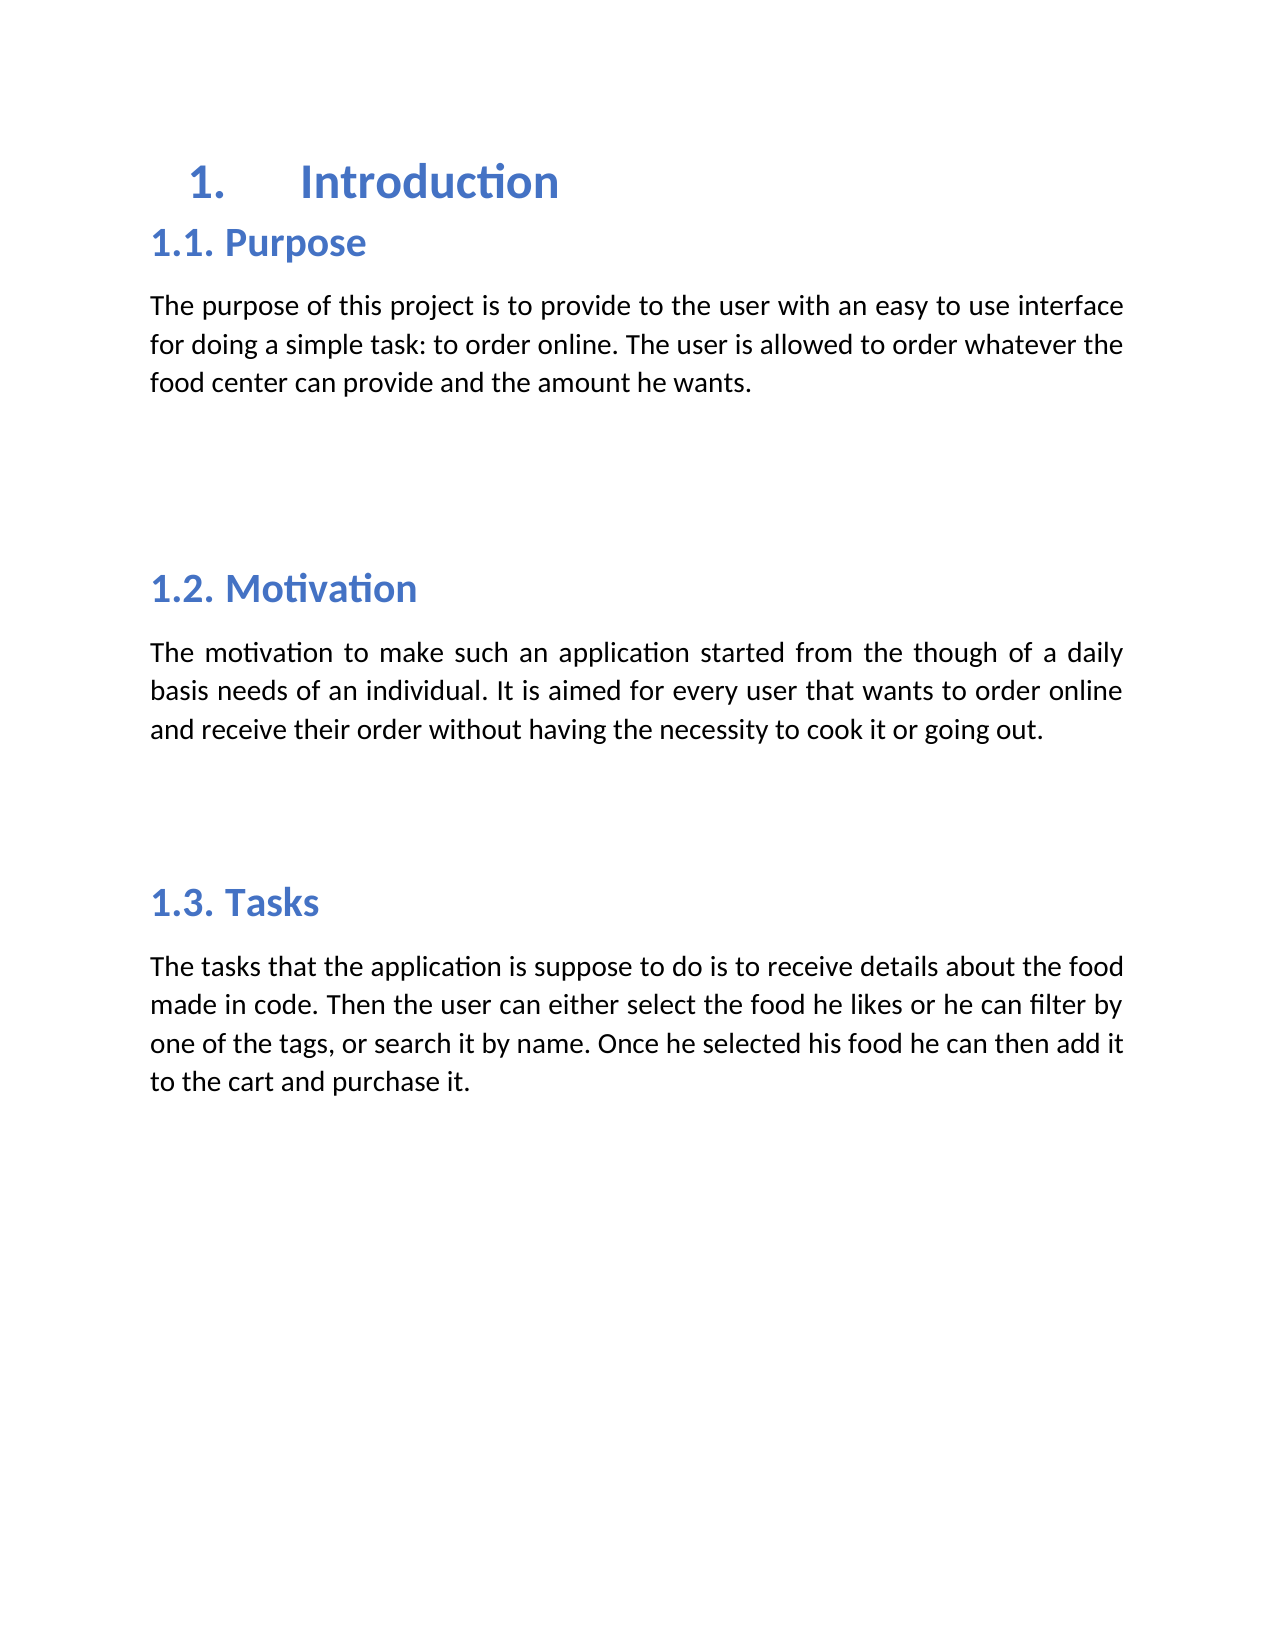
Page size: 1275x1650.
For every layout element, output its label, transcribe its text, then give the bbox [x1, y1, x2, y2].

text The motivation to make such an application started from the though of a daily basis needs of an individual. It is aimed for every user that wants to order online and receive their order without having the necessity to cook it or going out. [150, 634, 1125, 747]
list Introduction [187, 150, 1125, 211]
text The purpose of this project is to provide to the user with an easy to use interface for doing a simple task: to order online. The user is allowed to order whatever the food center can provide and the amount he wants. [150, 287, 1125, 400]
list Tasks [150, 876, 1125, 927]
text The tasks that the application is suppose to do is to receive details about the food made in code. Then the user can either select the food he likes or he can filter by one of the tags, or search it by name. Once he selected his food he can then add it to the cart and purchase it. [150, 948, 1125, 1099]
list Purpose [150, 216, 1125, 267]
list Motivation [150, 562, 1125, 613]
